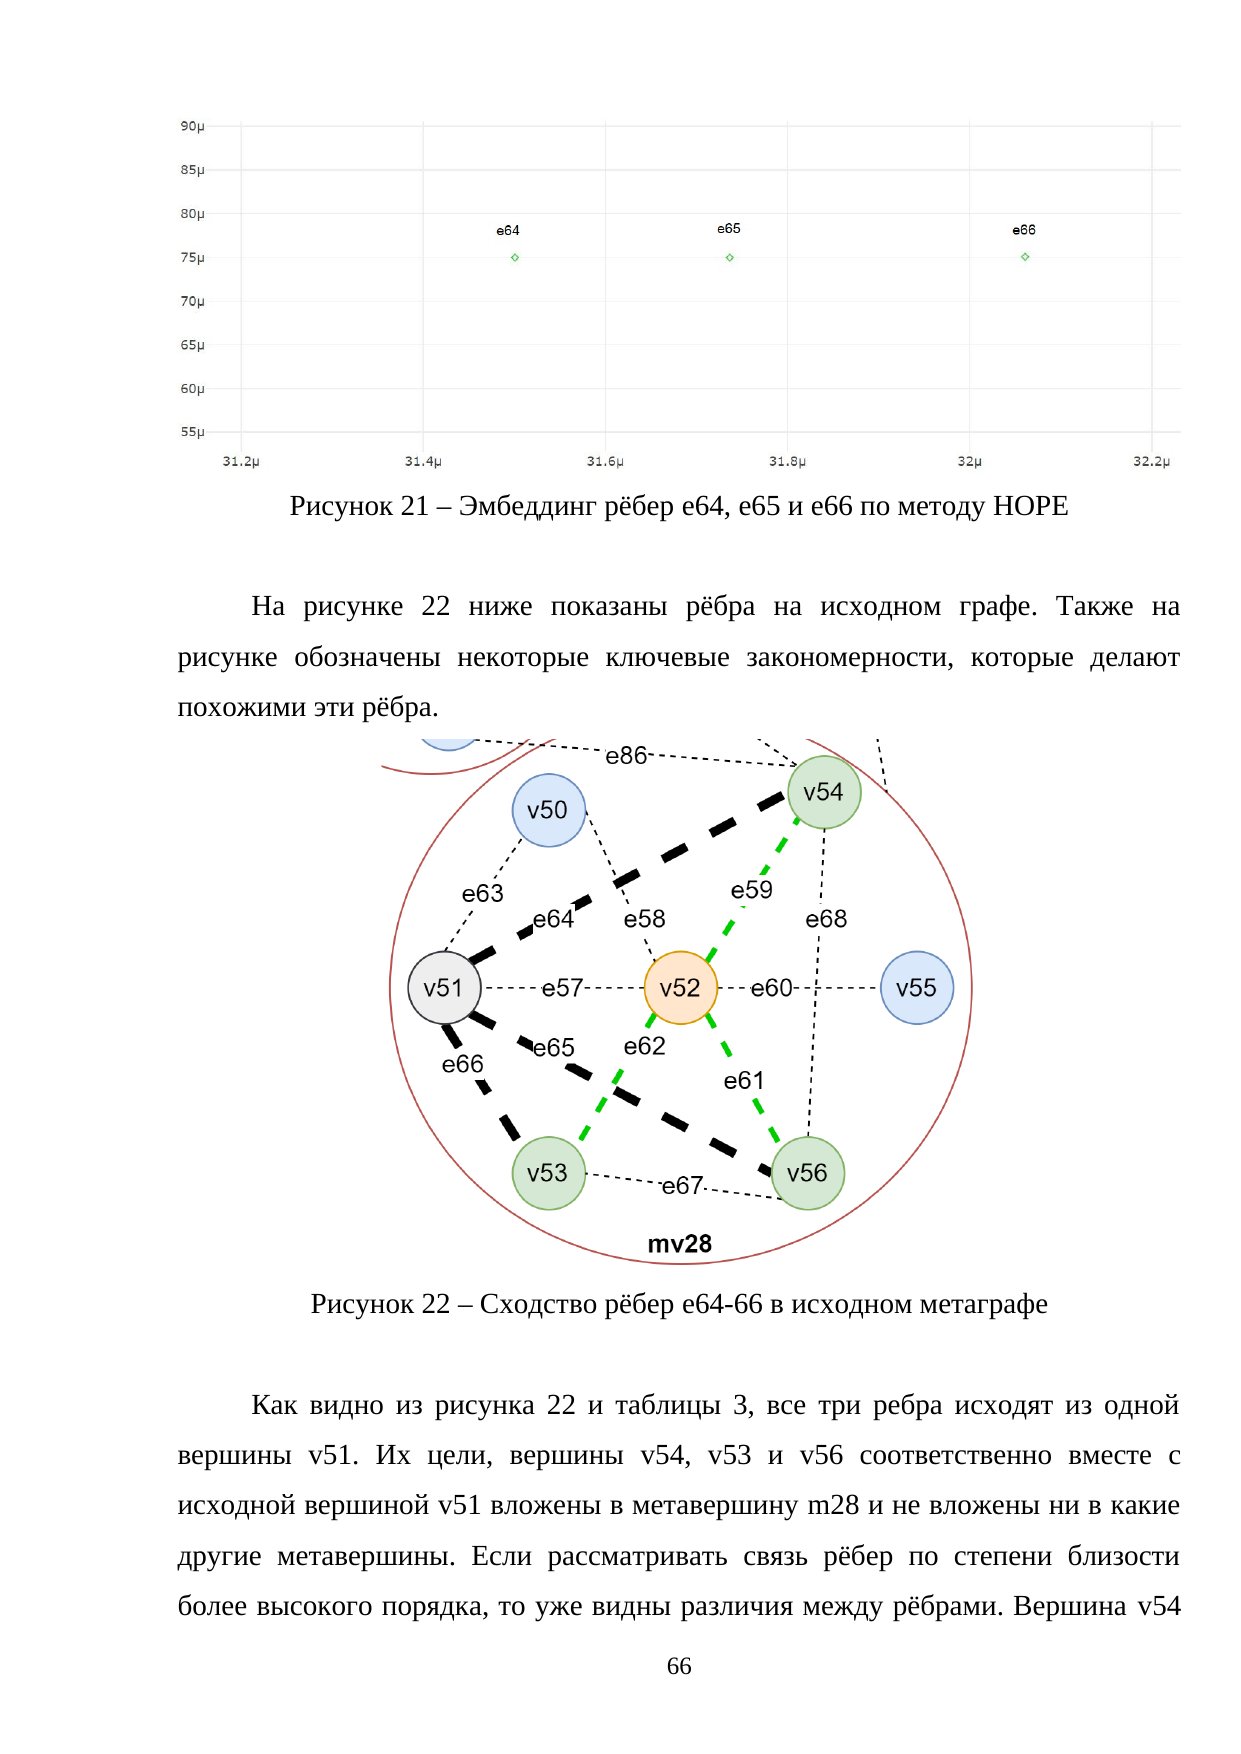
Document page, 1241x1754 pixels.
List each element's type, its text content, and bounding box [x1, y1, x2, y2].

picture [381, 739, 978, 1272]
text Рисунок 21 – Эмбеддинг рёбер e64, e65 и e66 по методу HOPE [177, 488, 1181, 521]
picture [177, 118, 1181, 474]
text Рисунок 22 – Сходство рёбер e64-66 в исходном метаграфе [177, 1286, 1181, 1320]
text На рисунке 22 ниже показаны рёбра на исходном графе. Также на рисунке обозначены некоторые ключевые закономерности, которые делают похожими эти рёбра. [177, 588, 1181, 722]
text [177, 1387, 1181, 1622]
